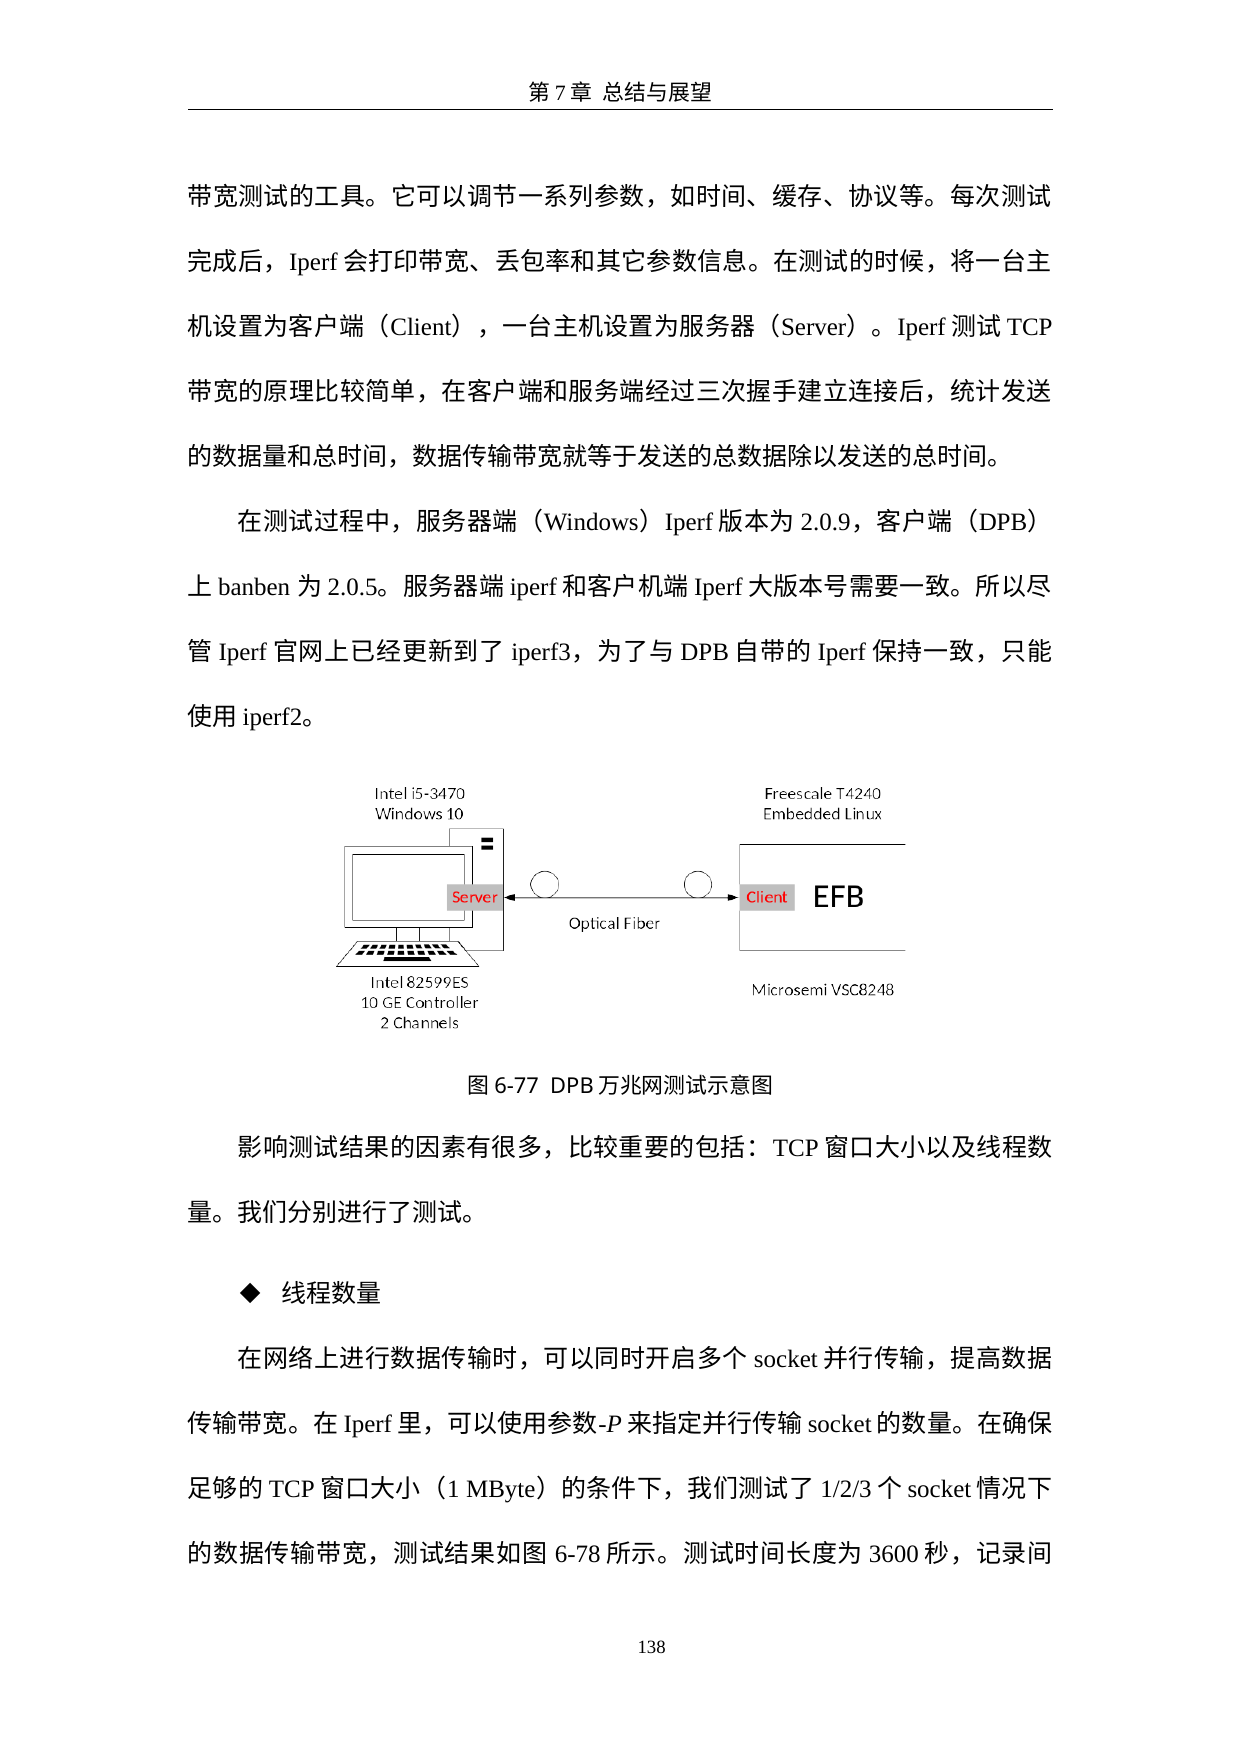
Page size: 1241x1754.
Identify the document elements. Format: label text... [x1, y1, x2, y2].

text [187, 162, 1053, 487]
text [187, 1324, 1053, 1584]
text 线程数量 [238, 1259, 1053, 1324]
text 在测试过程中，服务器端（Windows）Iperf版本为2.0.9，客户端（DPB）上banben 为2.0.5。服务器端iperf和客户机端Iperf大版本号需要一致。所以尽管Iperf官网上已经更新到了iperf3，为了与DPB自带的Iperf保持一致，只能使用iperf2。 [187, 487, 1053, 747]
text 影响测试结果的因素有很多，比较重要的包括：TCP窗口大小以及线程数量。我们分别进行了测试。 [187, 1113, 1053, 1243]
